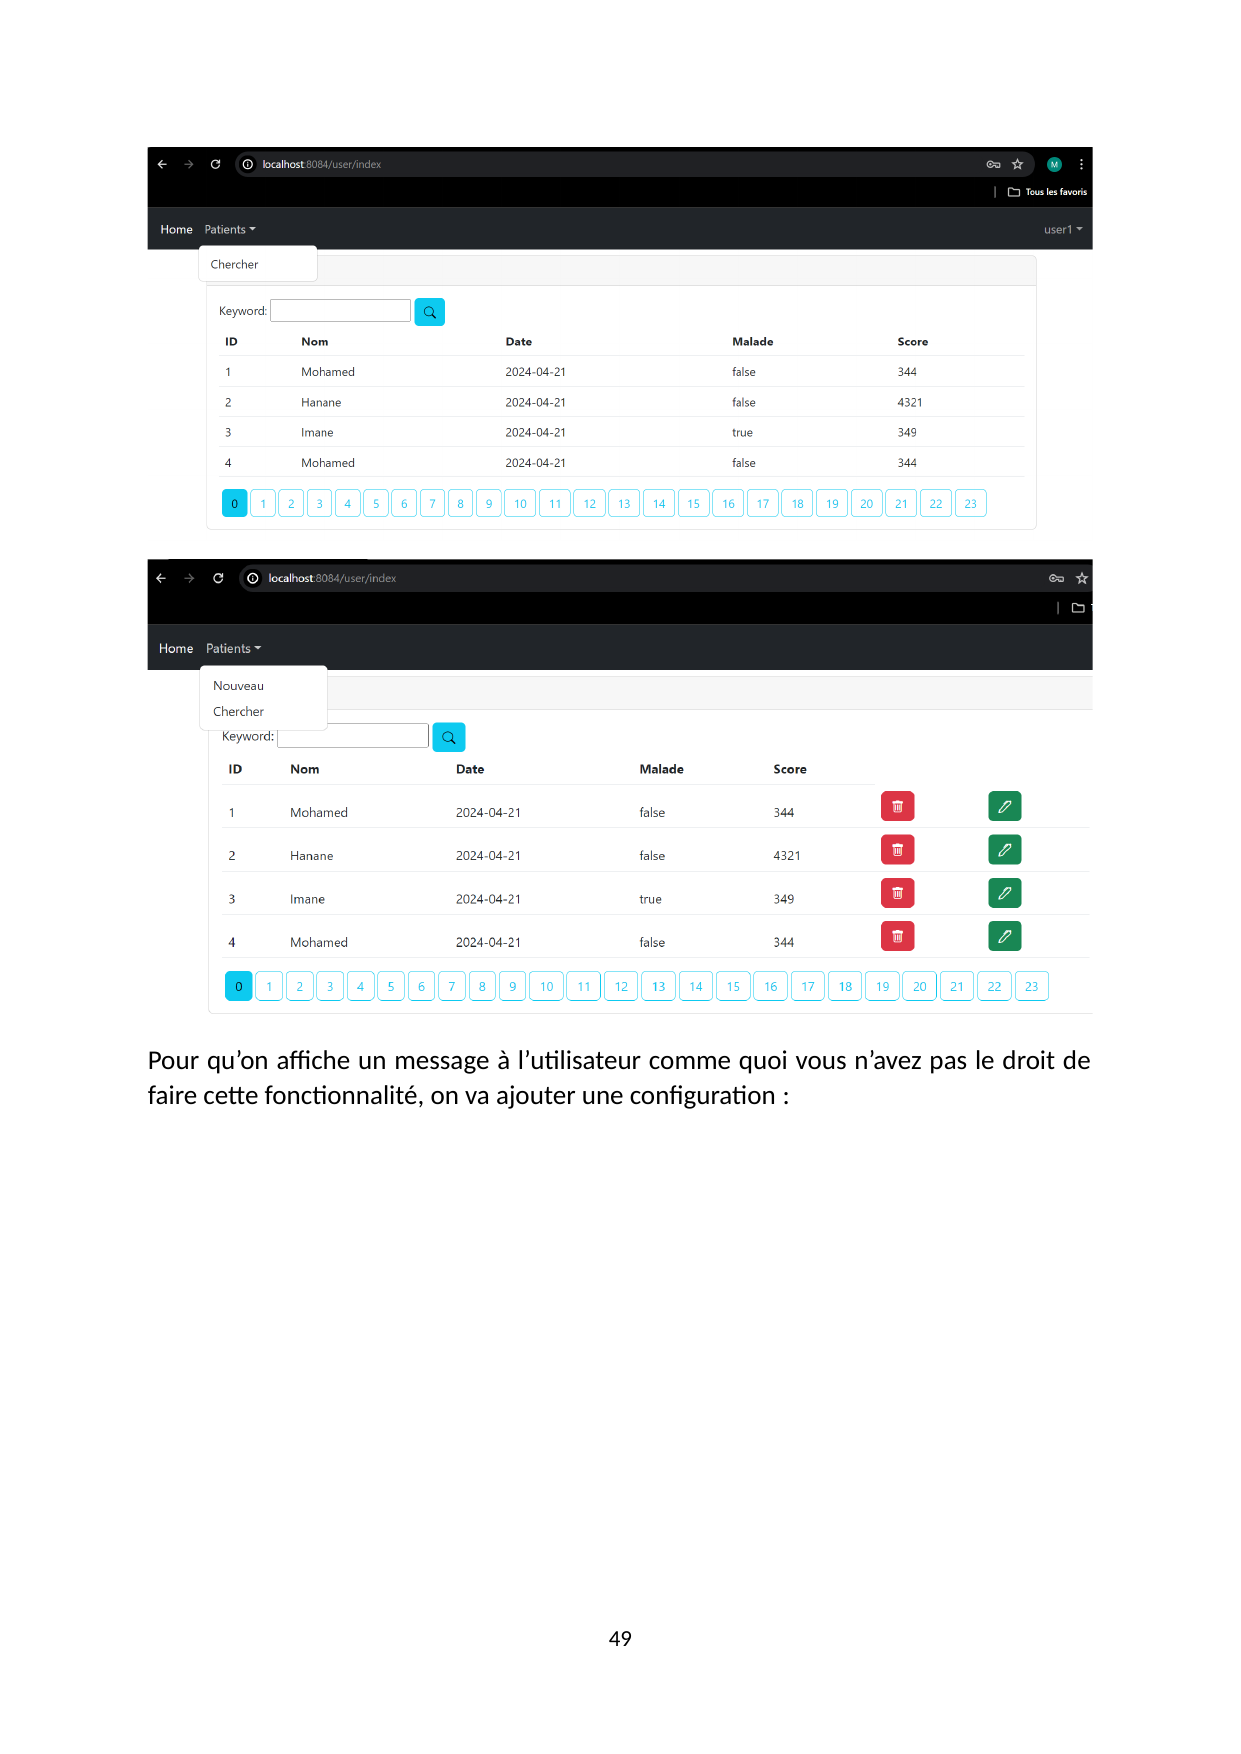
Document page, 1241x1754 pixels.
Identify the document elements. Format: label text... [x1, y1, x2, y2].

picture [147, 559, 1093, 1024]
text Pour qu’on affiche un message à l’utilisateur comme quoi vous n’avez pas le droit de faire cette fonctionnalité, on va ajouter une configuration : [148, 1043, 1093, 1111]
picture [147, 147, 1093, 541]
